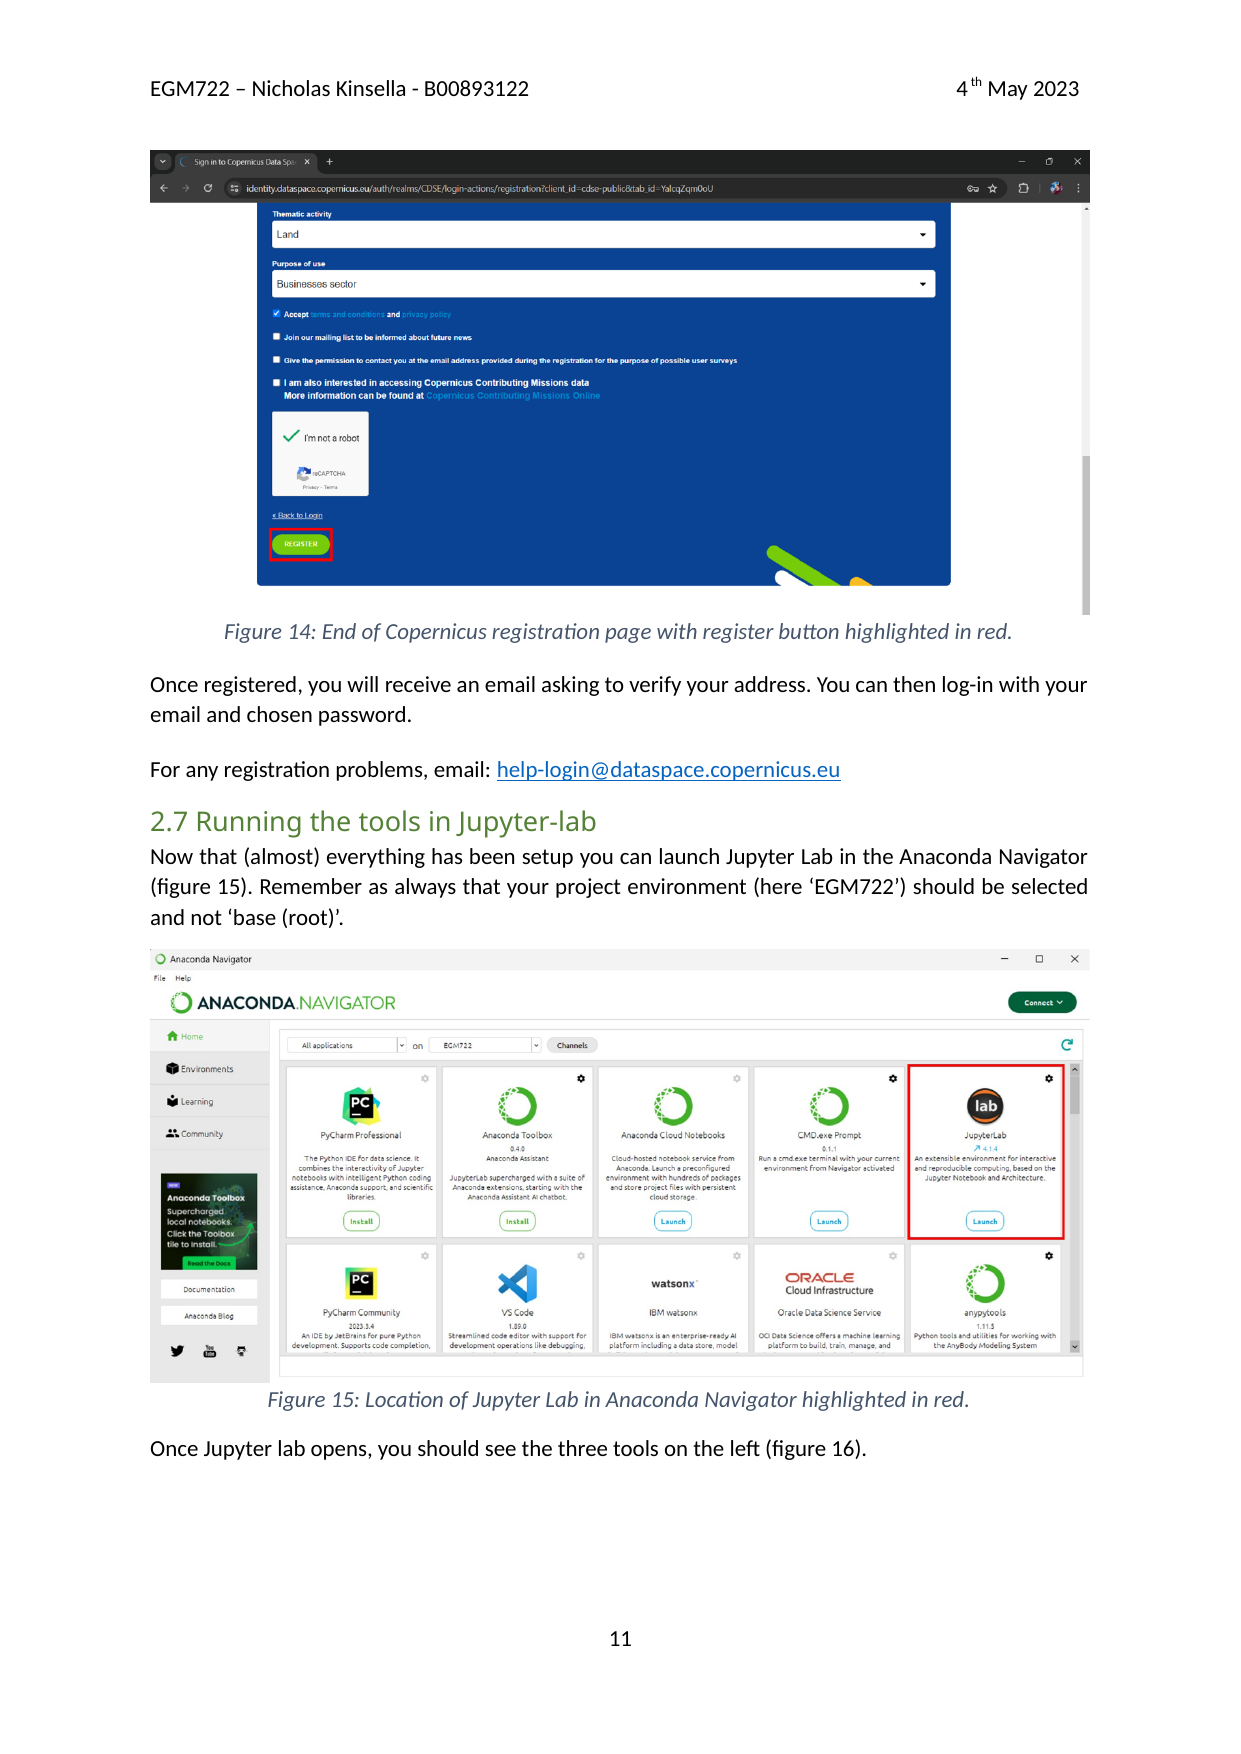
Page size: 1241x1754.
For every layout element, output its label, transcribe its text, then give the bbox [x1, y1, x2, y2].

text Once registered, you will receive an email asking to verify your address. You can then log-in with your email and chosen password. [150, 670, 1090, 728]
text Now that (almost) everything has been setup you can launch Jupyter Lab in the Anaconda Navigator (figure 15). Remember as always that your project environment (here ‘EGM722’) should be selected and not ‘base (root)’. [150, 842, 1090, 931]
picture [150, 150, 1090, 615]
picture [150, 949, 1090, 1383]
text Once Jupyter lab opens, you should see the three tools on the left (figure 16). [150, 1434, 1090, 1462]
text For any registration problems, email: help-login@dataspace.copernicus.eu [150, 756, 1090, 784]
text Figure 14: End of Copernicus registration page with register button highlighted in red. [150, 617, 1090, 645]
subtitle 2.7 Running the tools in Jupyter-lab [150, 802, 1090, 839]
text Figure 15: Location of Jupyter Lab in Anaconda Navigator highlighted in red. [150, 1385, 1090, 1413]
